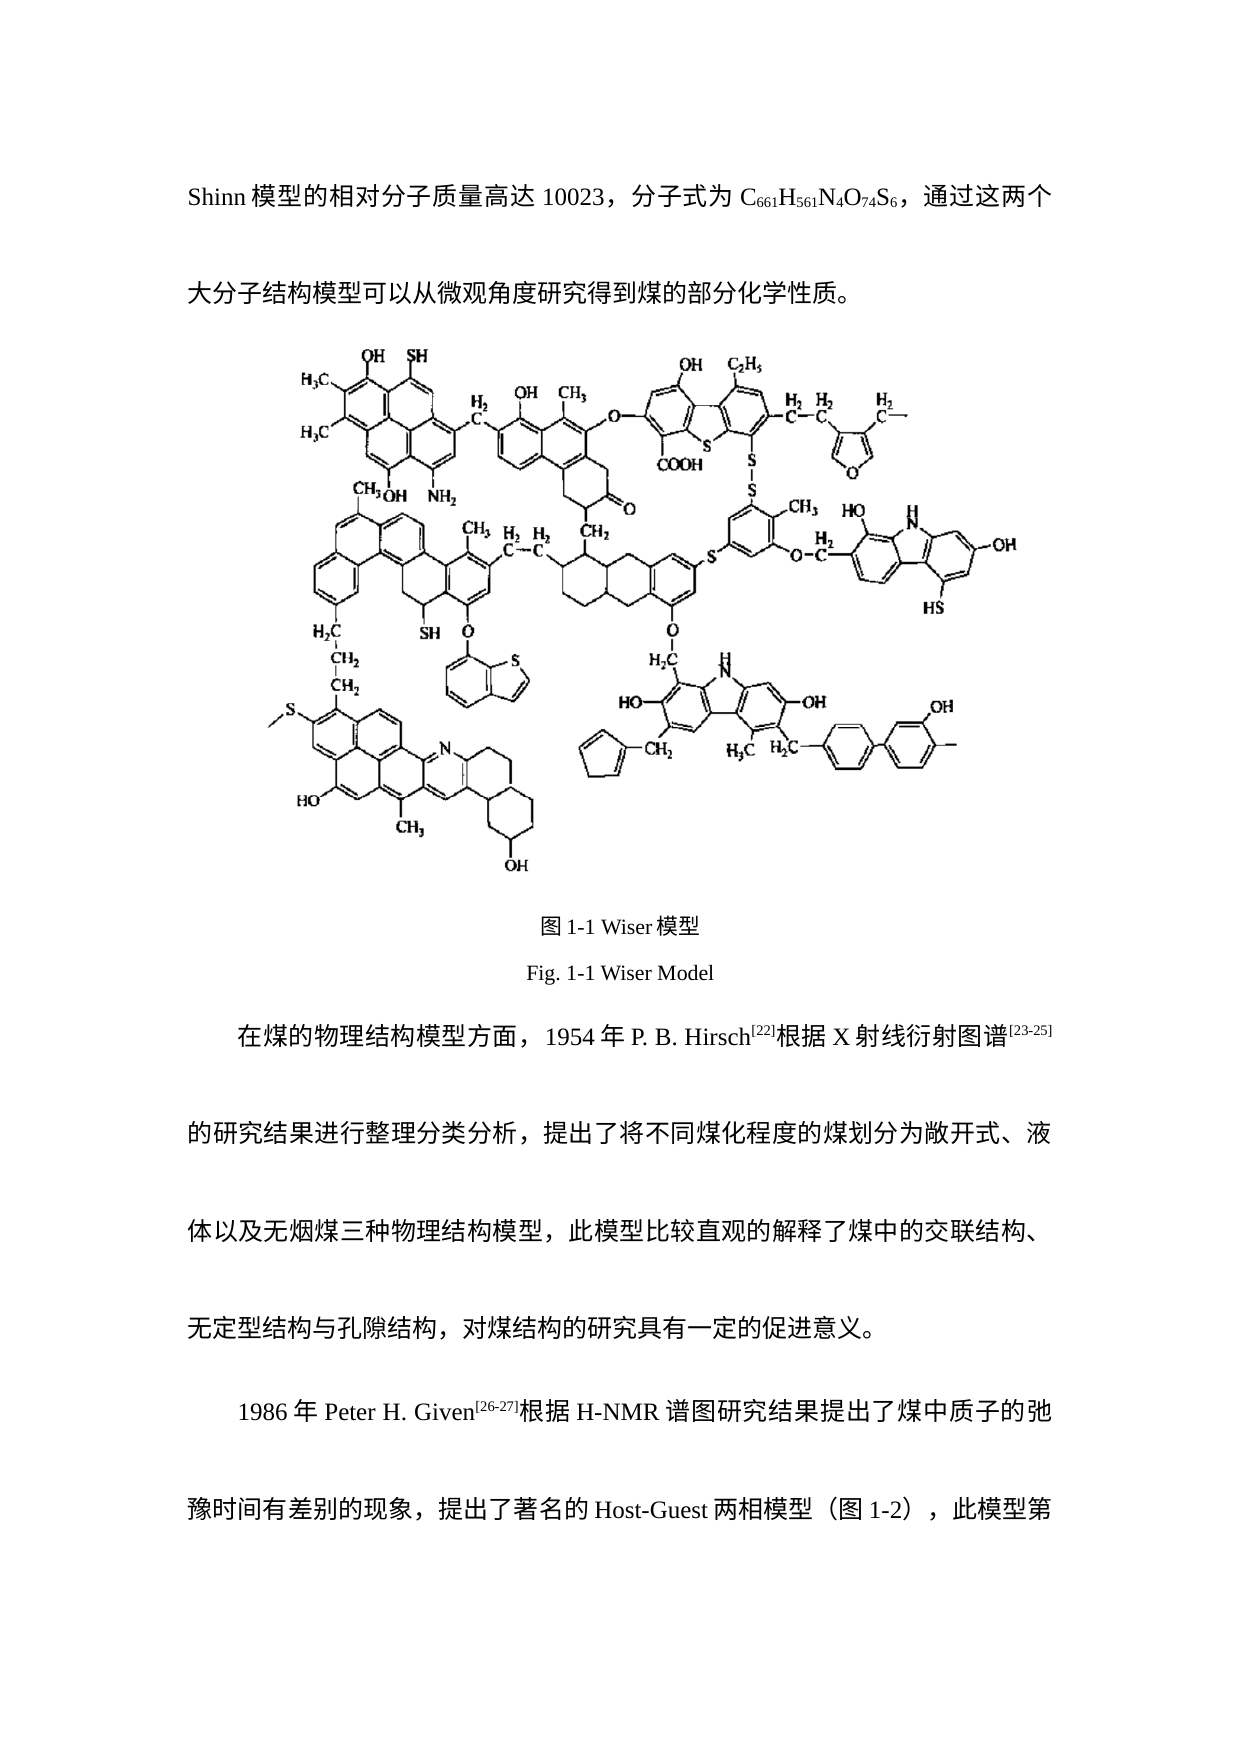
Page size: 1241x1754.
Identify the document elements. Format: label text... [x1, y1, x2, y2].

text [187, 1377, 1053, 1540]
text Fig. 1-1 Wiser Model [187, 957, 1053, 989]
text 图1-1 Wiser模型 [187, 908, 1053, 941]
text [187, 162, 1053, 324]
picture [265, 342, 1019, 876]
text 在煤的物理结构模型方面，1954年P. B. Hirsch[22]根据X射线衍射图谱[23-25]的研究结果进行整理分类分析，提出了将不同煤化程度的煤划分为敞开式、液体以及无烟煤三种物理结构模型，此模型比较直观的解释了煤中的交联结构、无定型结构与孔隙结构，对煤结构的研究具有一定的促进意义。 [187, 1002, 1053, 1359]
